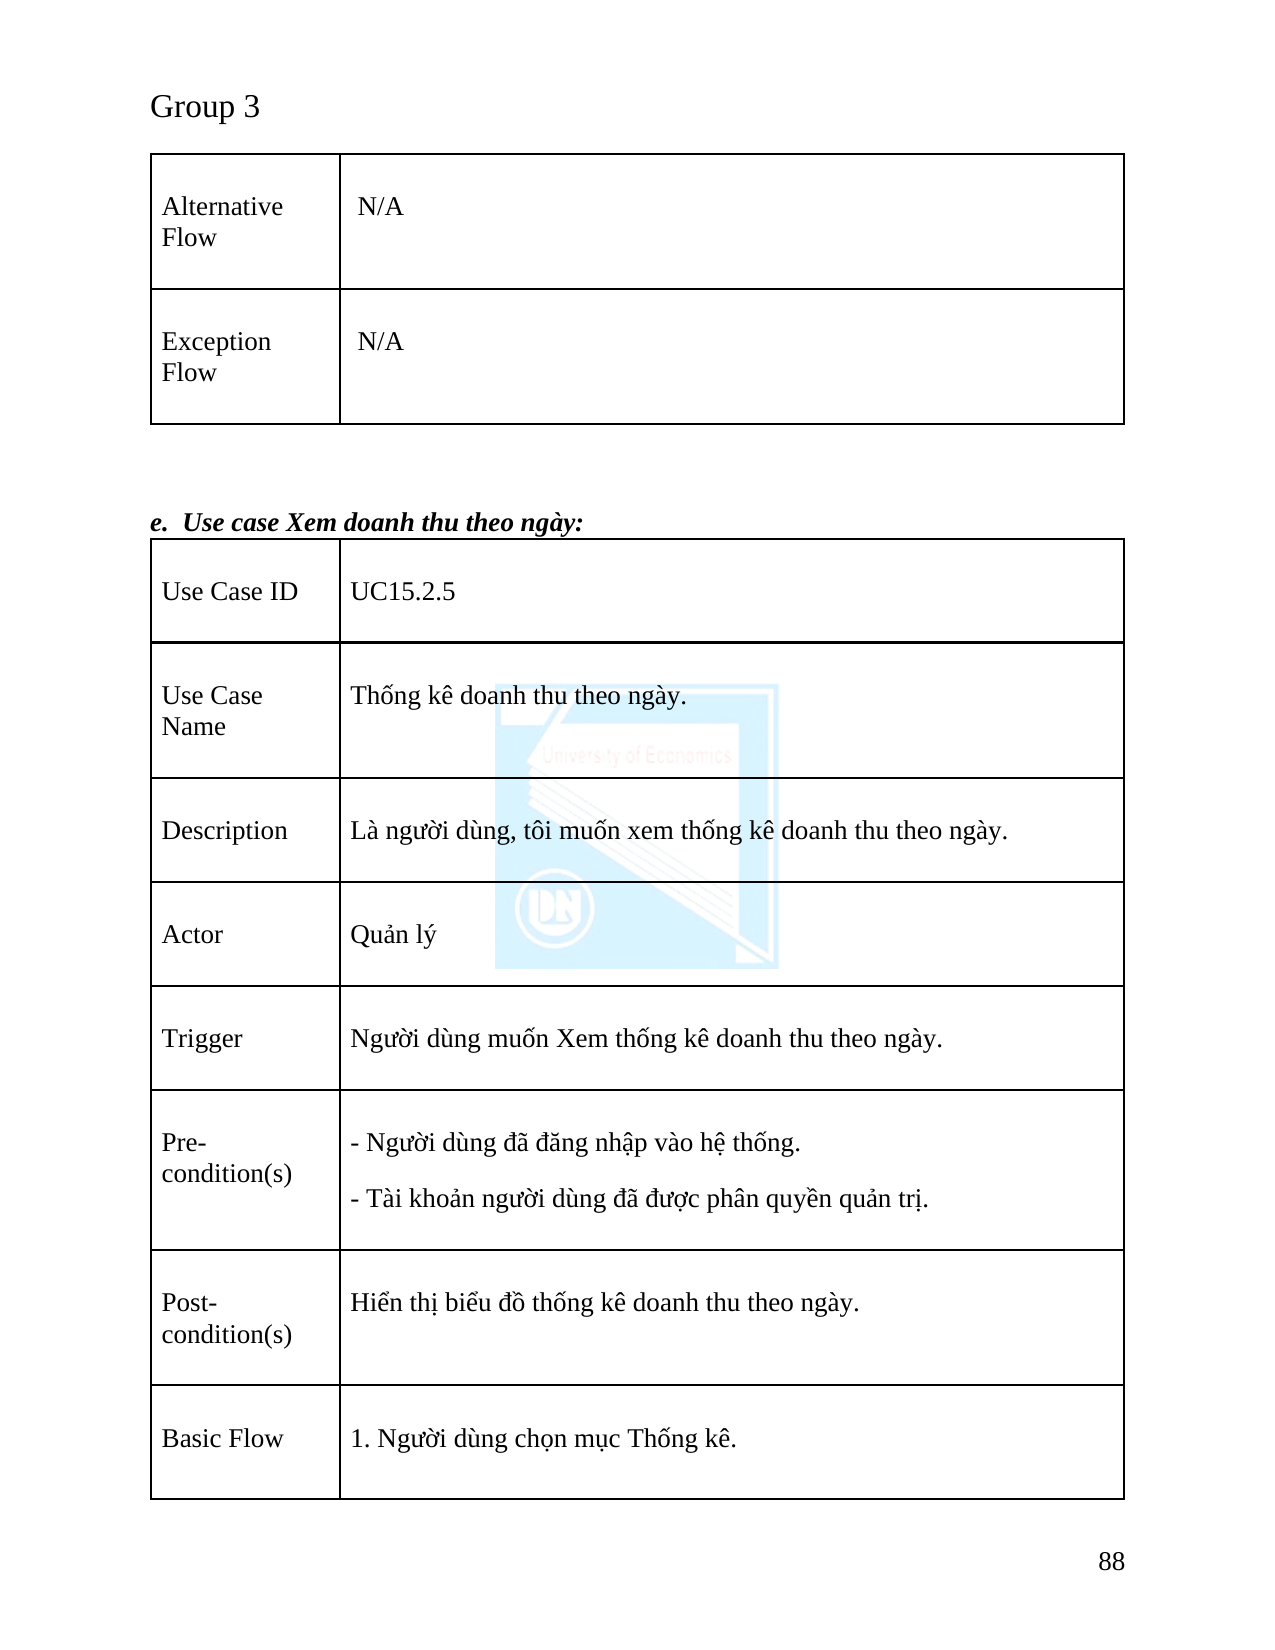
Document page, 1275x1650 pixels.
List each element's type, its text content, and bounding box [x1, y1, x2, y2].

table_header Use Case ID [152, 540, 339, 641]
table_cell N/A [341, 290, 1123, 423]
table_cell Là người dùng, tôi muốn xem thống kê doanh thu theo ngày. [341, 779, 1123, 881]
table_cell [341, 1386, 1123, 1498]
table_cell Pre-condition(s) [152, 1091, 339, 1249]
table_cell Hiển thị biểu đồ thống kê doanh thu theo ngày. [341, 1251, 1123, 1384]
table_cell Description [152, 779, 339, 881]
table_header UC15.2.5 [341, 540, 1123, 641]
table_cell Alternative Flow [152, 155, 339, 288]
table_cell N/A [341, 155, 1123, 288]
table_cell Exception Flow [152, 290, 339, 423]
table_cell Trigger [152, 987, 339, 1089]
table_cell Use Case Name [152, 644, 339, 777]
table_cell Basic Flow [152, 1386, 339, 1498]
table_cell - Người dùng đã đăng nhập vào hệ thống. - Tài khoản người dùng đã được phân quyền quản trị. [341, 1091, 1123, 1249]
table_cell Post-condition(s) [152, 1251, 339, 1384]
table_cell Người dùng muốn Xem thống kê doanh thu theo ngày. [341, 987, 1123, 1089]
text e. Use case Xem doanh thu theo ngày: [150, 506, 1125, 537]
table_cell Quản lý [341, 883, 1123, 985]
table_cell Actor [152, 883, 339, 985]
table_cell Thống kê doanh thu theo ngày. [341, 644, 1123, 777]
